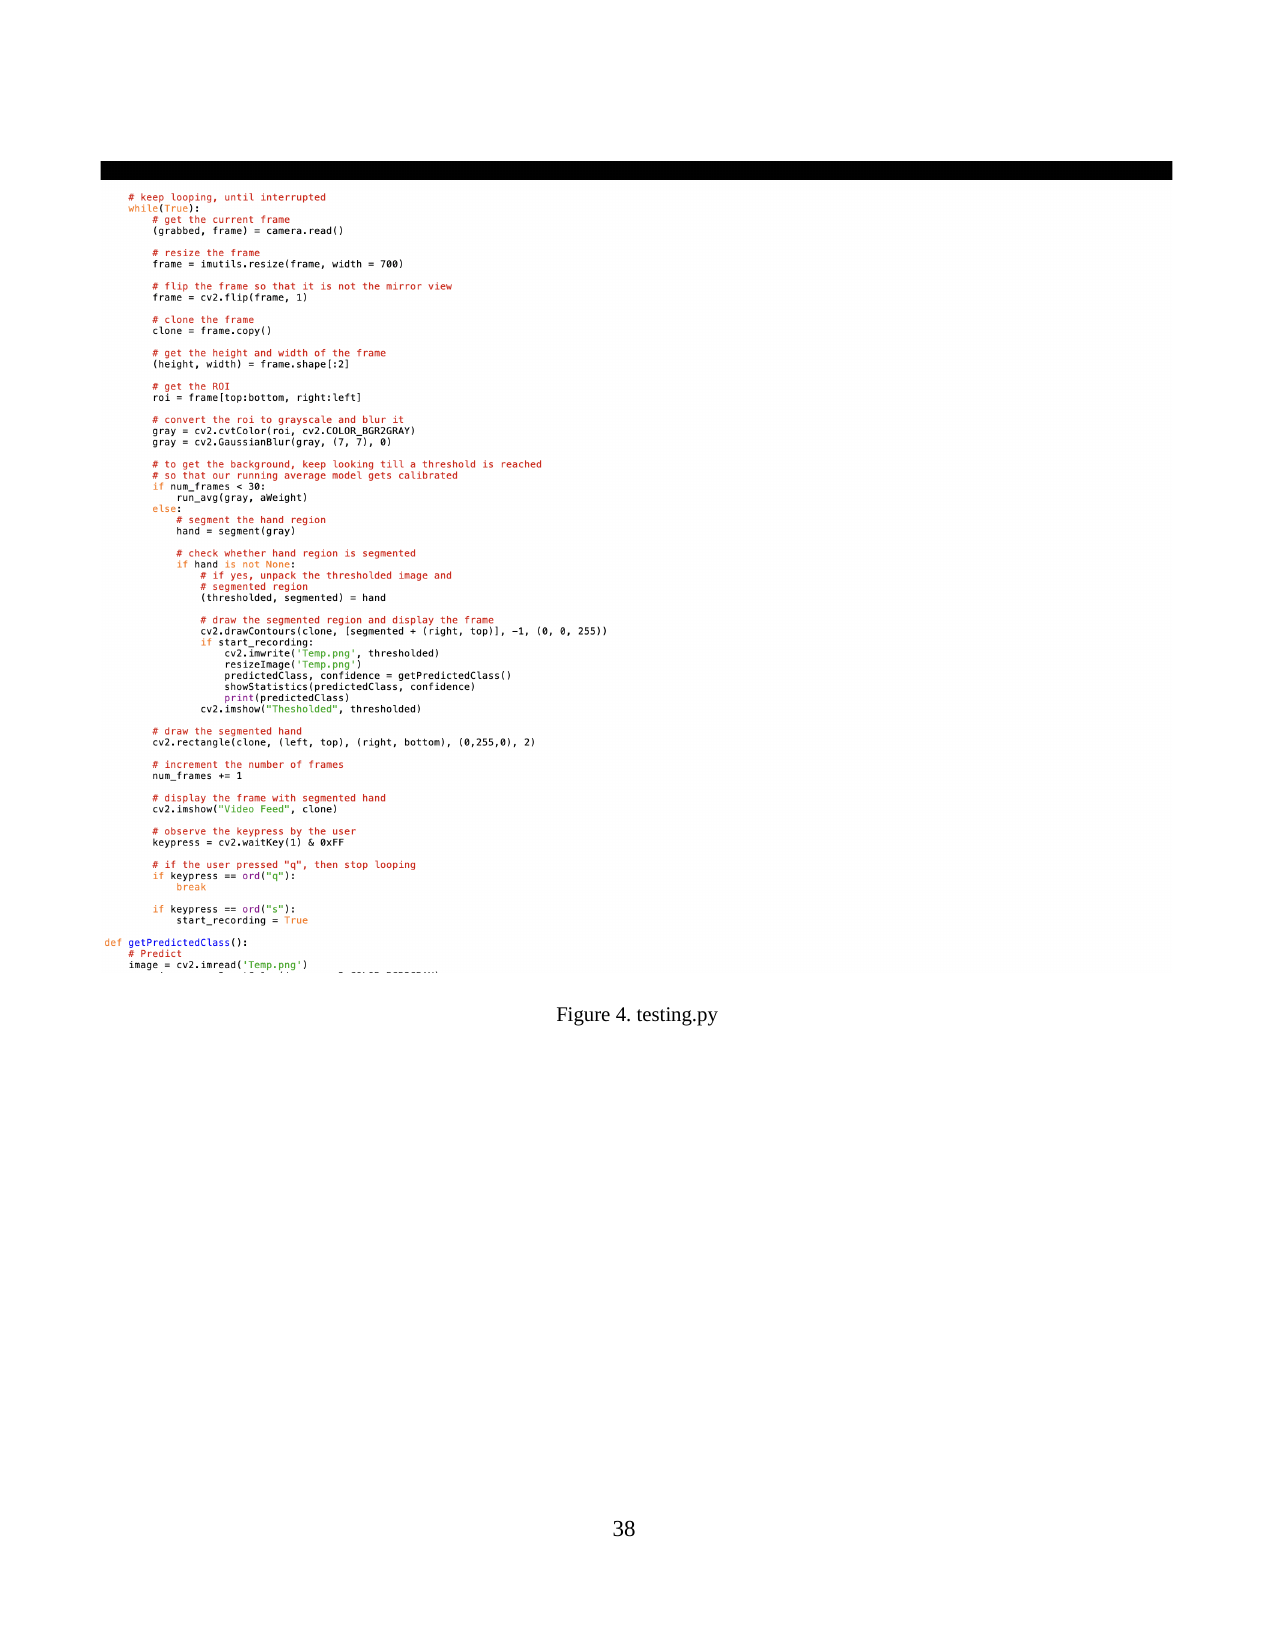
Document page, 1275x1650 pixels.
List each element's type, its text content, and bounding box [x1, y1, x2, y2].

text Figure 4. testing.py [102, 1002, 1172, 1026]
picture [100, 161, 1173, 973]
